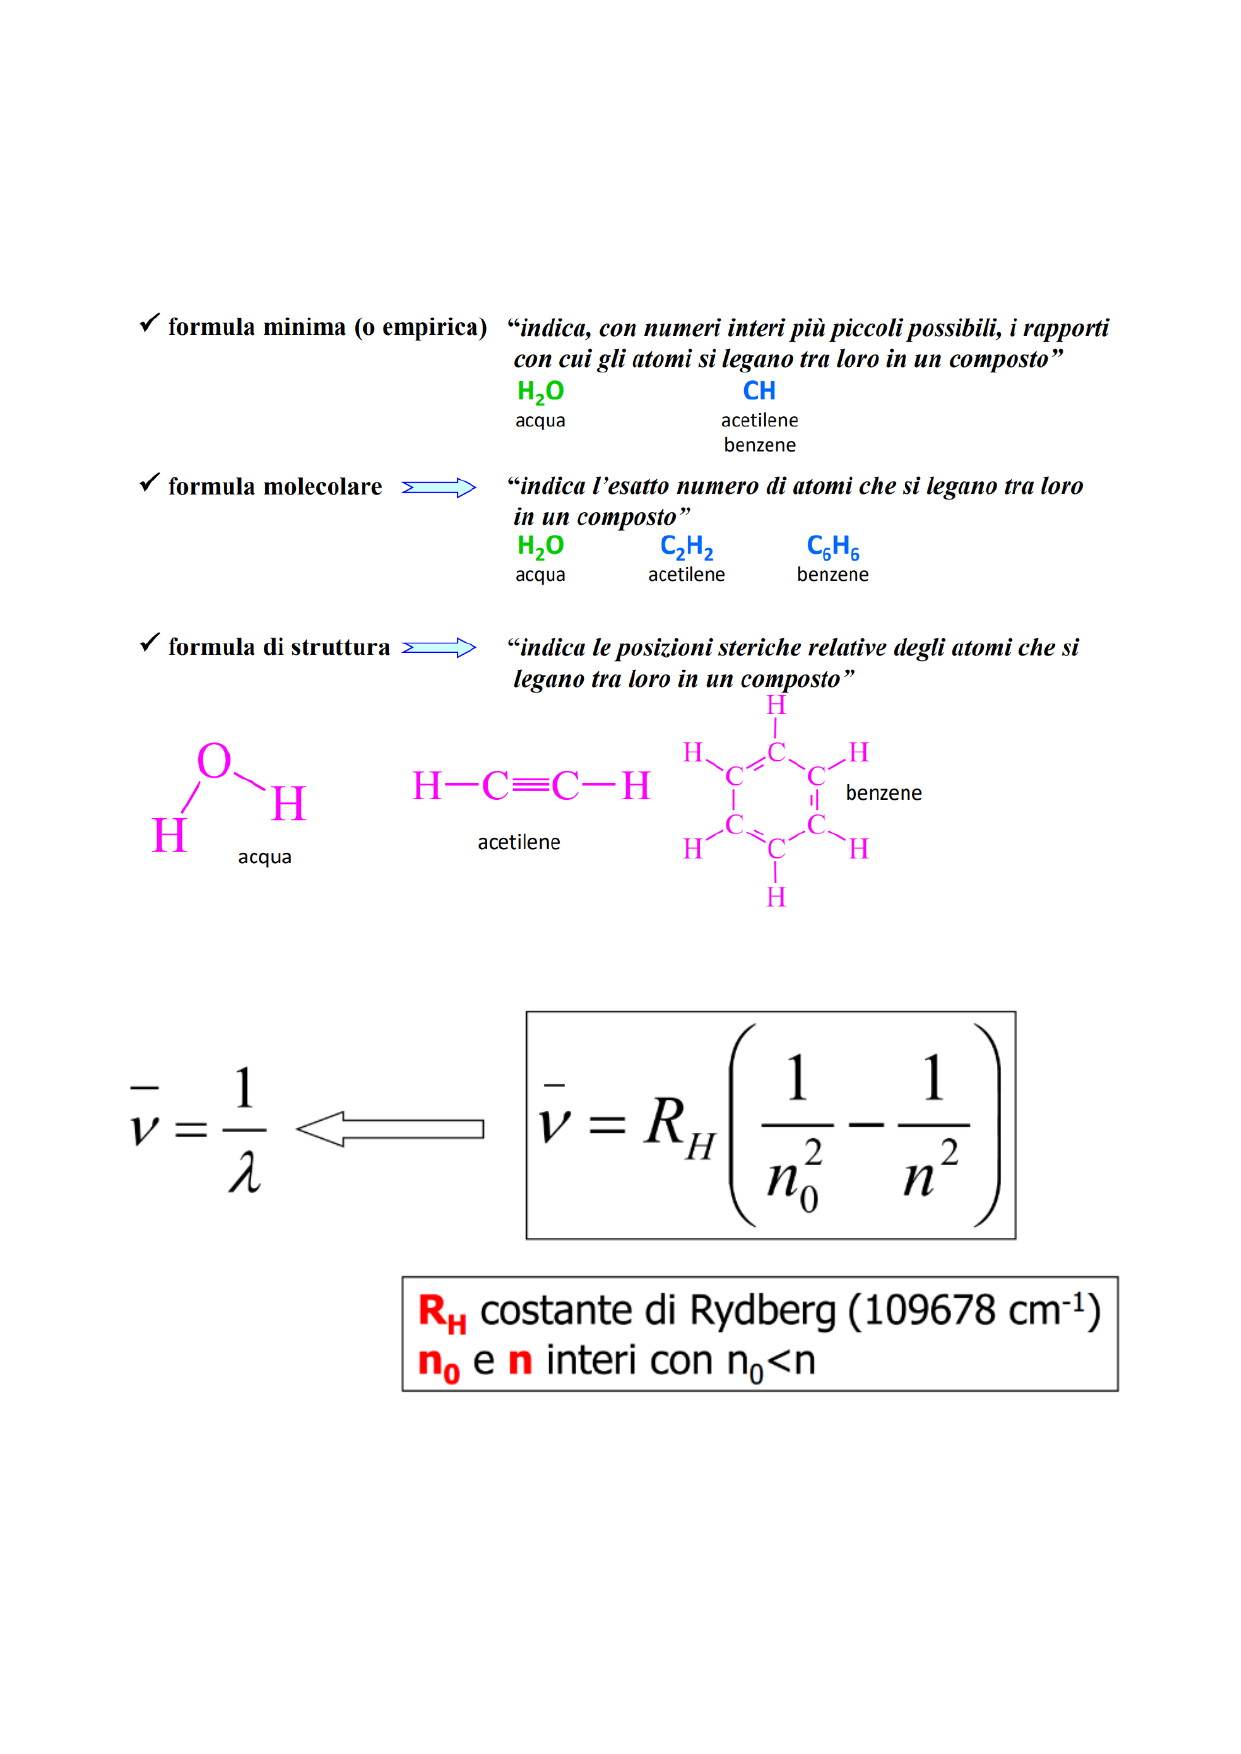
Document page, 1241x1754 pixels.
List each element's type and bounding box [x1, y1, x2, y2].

picture [118, 291, 1123, 915]
picture [118, 1005, 1123, 1397]
